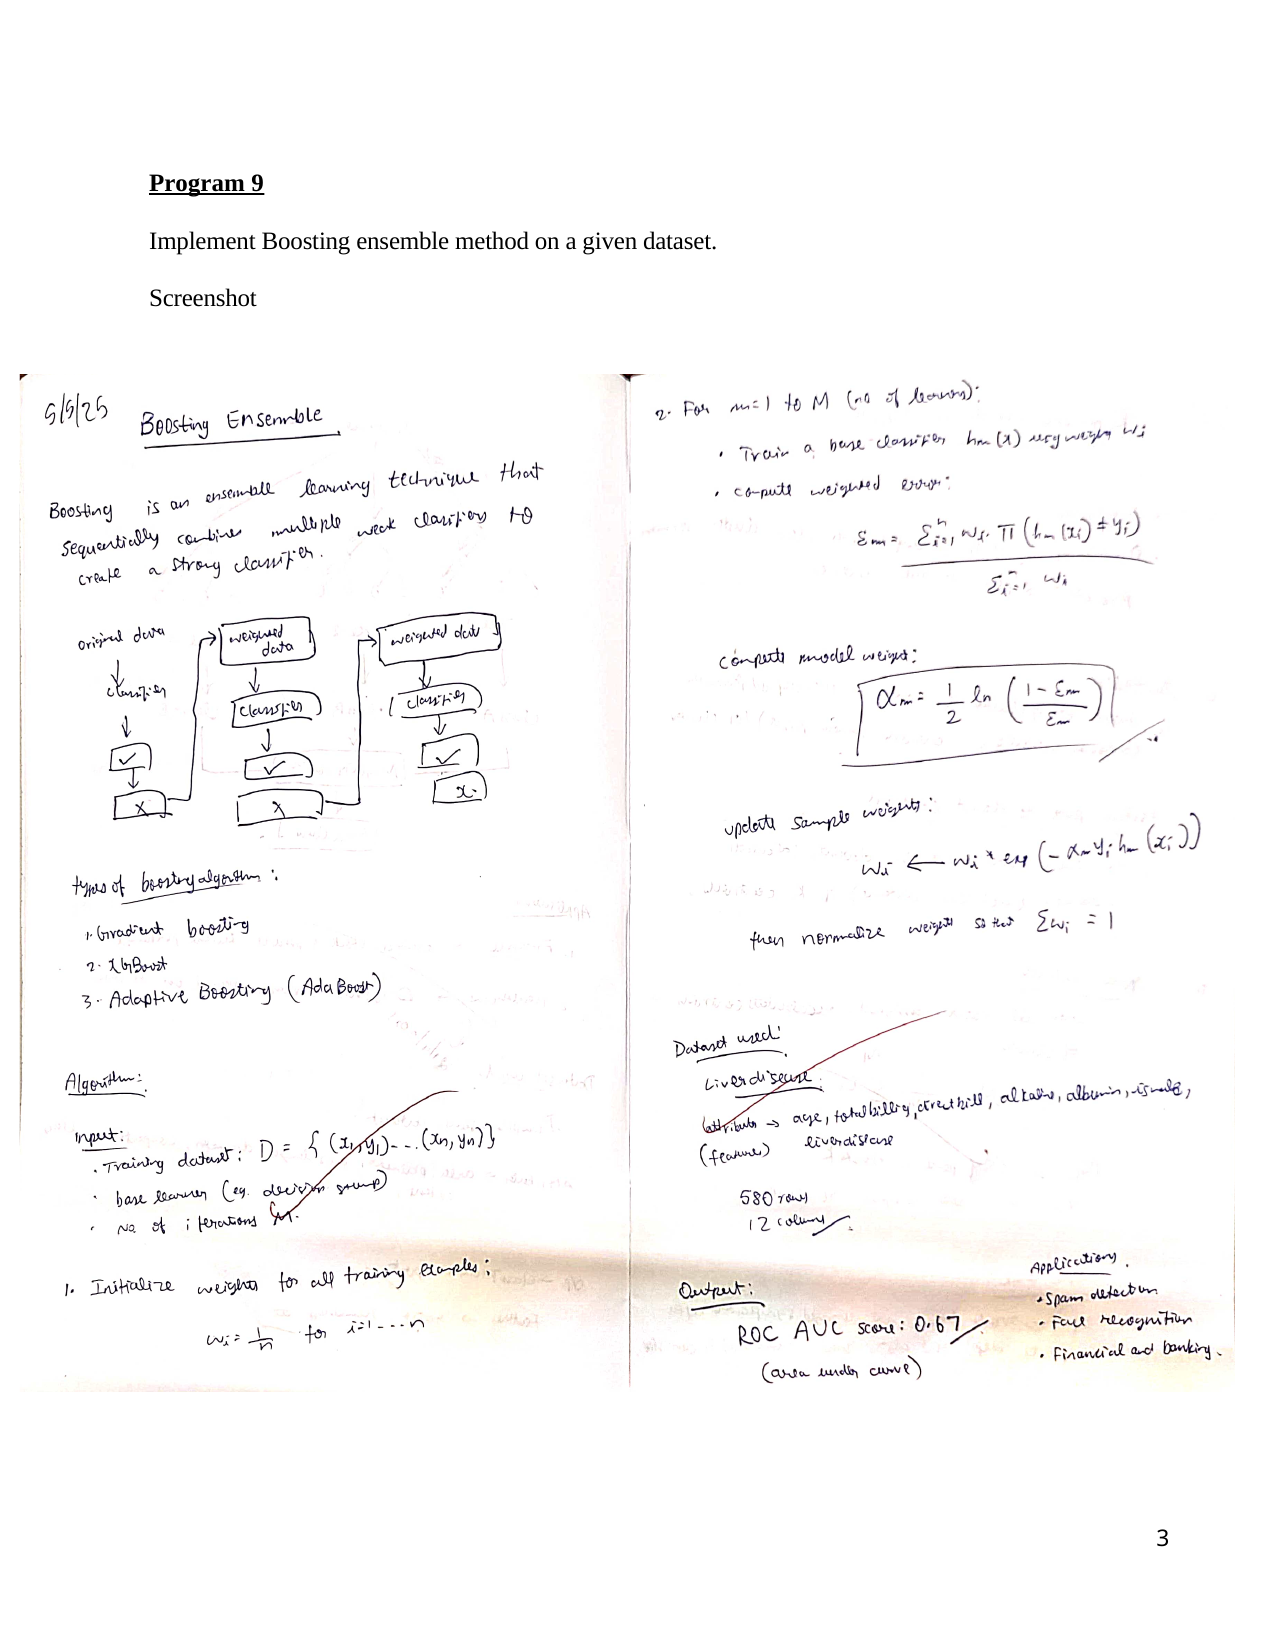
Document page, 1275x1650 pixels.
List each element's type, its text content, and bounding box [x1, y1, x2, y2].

text Implement Boosting ensemble method on a given dataset. [149, 226, 1162, 254]
subtitle Program 9 [149, 168, 1162, 197]
text Screenshot [149, 283, 1162, 312]
picture [21, 375, 1234, 1392]
